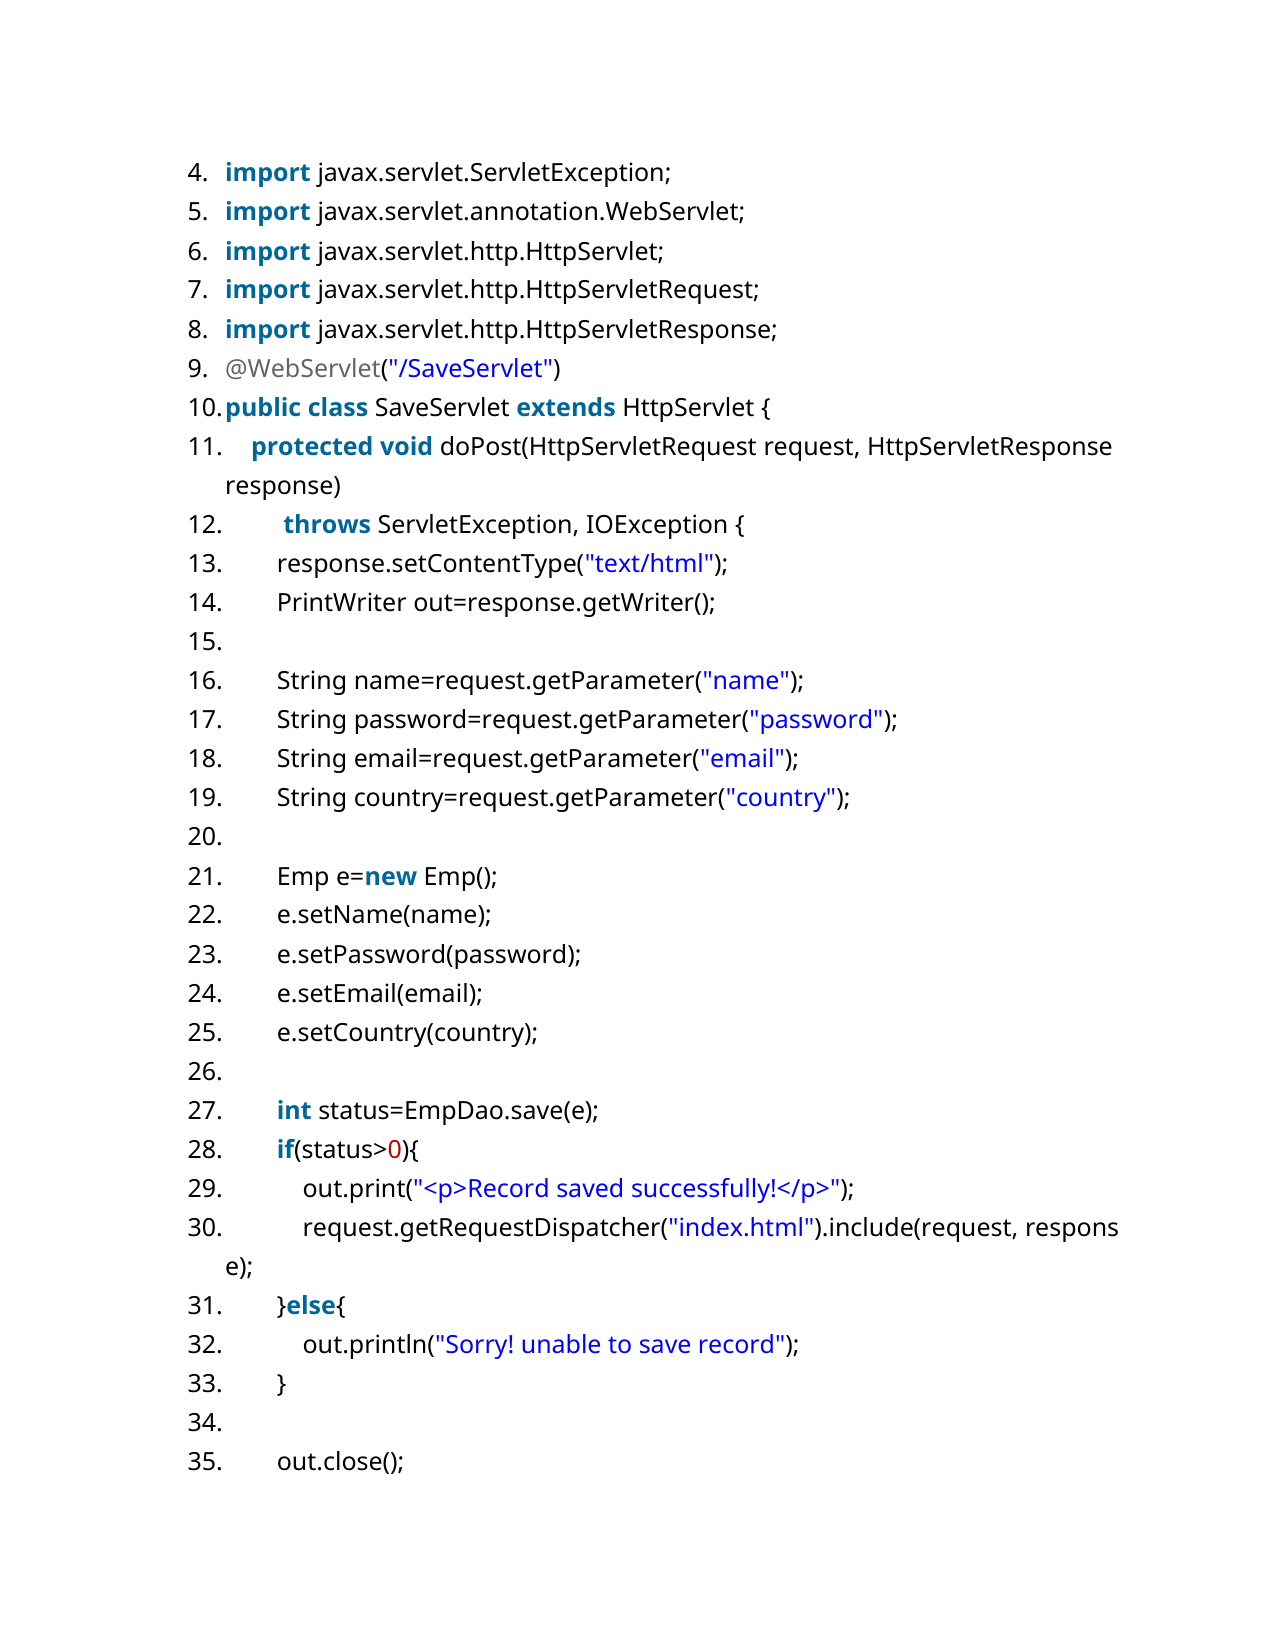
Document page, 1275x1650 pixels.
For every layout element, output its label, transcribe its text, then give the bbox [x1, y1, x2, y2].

list int status=EmpDao.save(e); [187, 1087, 1125, 1127]
list } [187, 1361, 1125, 1400]
list if(status>0){ [187, 1127, 1125, 1166]
list throws ServletException, IOException { [187, 502, 1125, 541]
list String email=request.getParameter("email"); [187, 736, 1125, 775]
list import javax.servlet.annotation.WebServlet; [187, 189, 1125, 228]
list @WebServlet("/SaveServlet") [187, 345, 1125, 384]
list import javax.servlet.http.HttpServlet; [187, 228, 1125, 267]
list e.setPassword(password); [187, 931, 1125, 970]
list public class SaveServlet extends HttpServlet { [187, 384, 1125, 423]
list protected void doPost(HttpServletRequest request, HttpServletResponse response) [187, 423, 1125, 502]
list PrintWriter out=response.getWriter(); [187, 580, 1125, 619]
list out.print("<p>Record saved successfully!</p>"); [187, 1166, 1125, 1205]
list }else{ [187, 1283, 1125, 1322]
list import javax.servlet.http.HttpServletRequest; [187, 267, 1125, 306]
list out.println("Sorry! unable to save record"); [187, 1322, 1125, 1361]
list String country=request.getParameter("country"); [187, 775, 1125, 814]
list e.setEmail(email); [187, 970, 1125, 1009]
list String password=request.getParameter("password"); [187, 697, 1125, 736]
list String name=request.getParameter("name"); [187, 658, 1125, 697]
list response.setContentType("text/html"); [187, 541, 1125, 580]
list import javax.servlet.ServletException; [187, 150, 1125, 189]
list import javax.servlet.http.HttpServletResponse; [187, 306, 1125, 345]
list Emp e=new Emp(); [187, 853, 1125, 892]
list request.getRequestDispatcher("index.html").include(request, response); [187, 1205, 1125, 1283]
list out.close(); [187, 1439, 1125, 1478]
list e.setName(name); [187, 892, 1125, 931]
list e.setCountry(country); [187, 1009, 1125, 1048]
